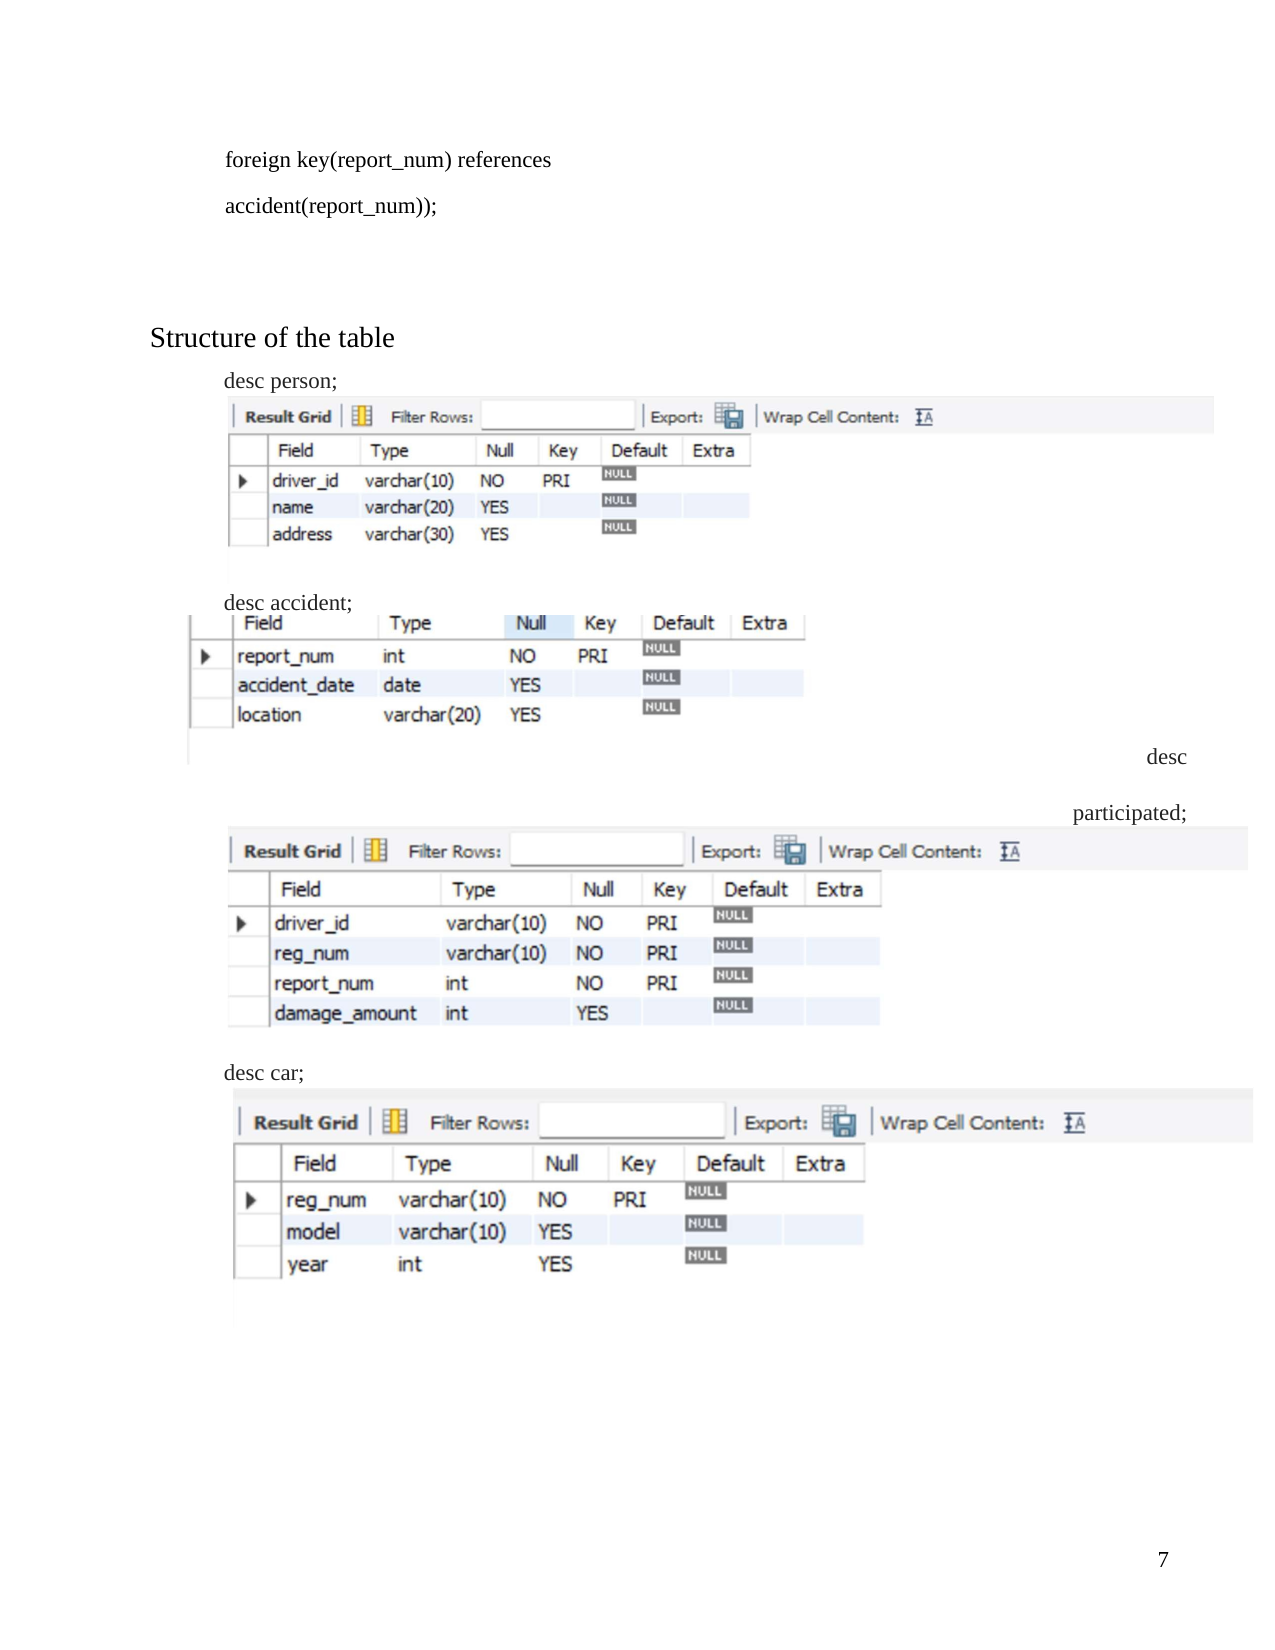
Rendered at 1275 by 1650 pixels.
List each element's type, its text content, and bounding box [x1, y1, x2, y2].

subtitle Structure of the table [149, 320, 1253, 354]
picture [227, 825, 1249, 1054]
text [224, 146, 655, 219]
picture [186, 615, 1141, 765]
text desc accident; [224, 589, 1253, 615]
text desc person; [224, 367, 1253, 394]
picture [232, 1087, 1254, 1328]
text desc car; [224, 1059, 1253, 1085]
picture [227, 396, 1214, 584]
